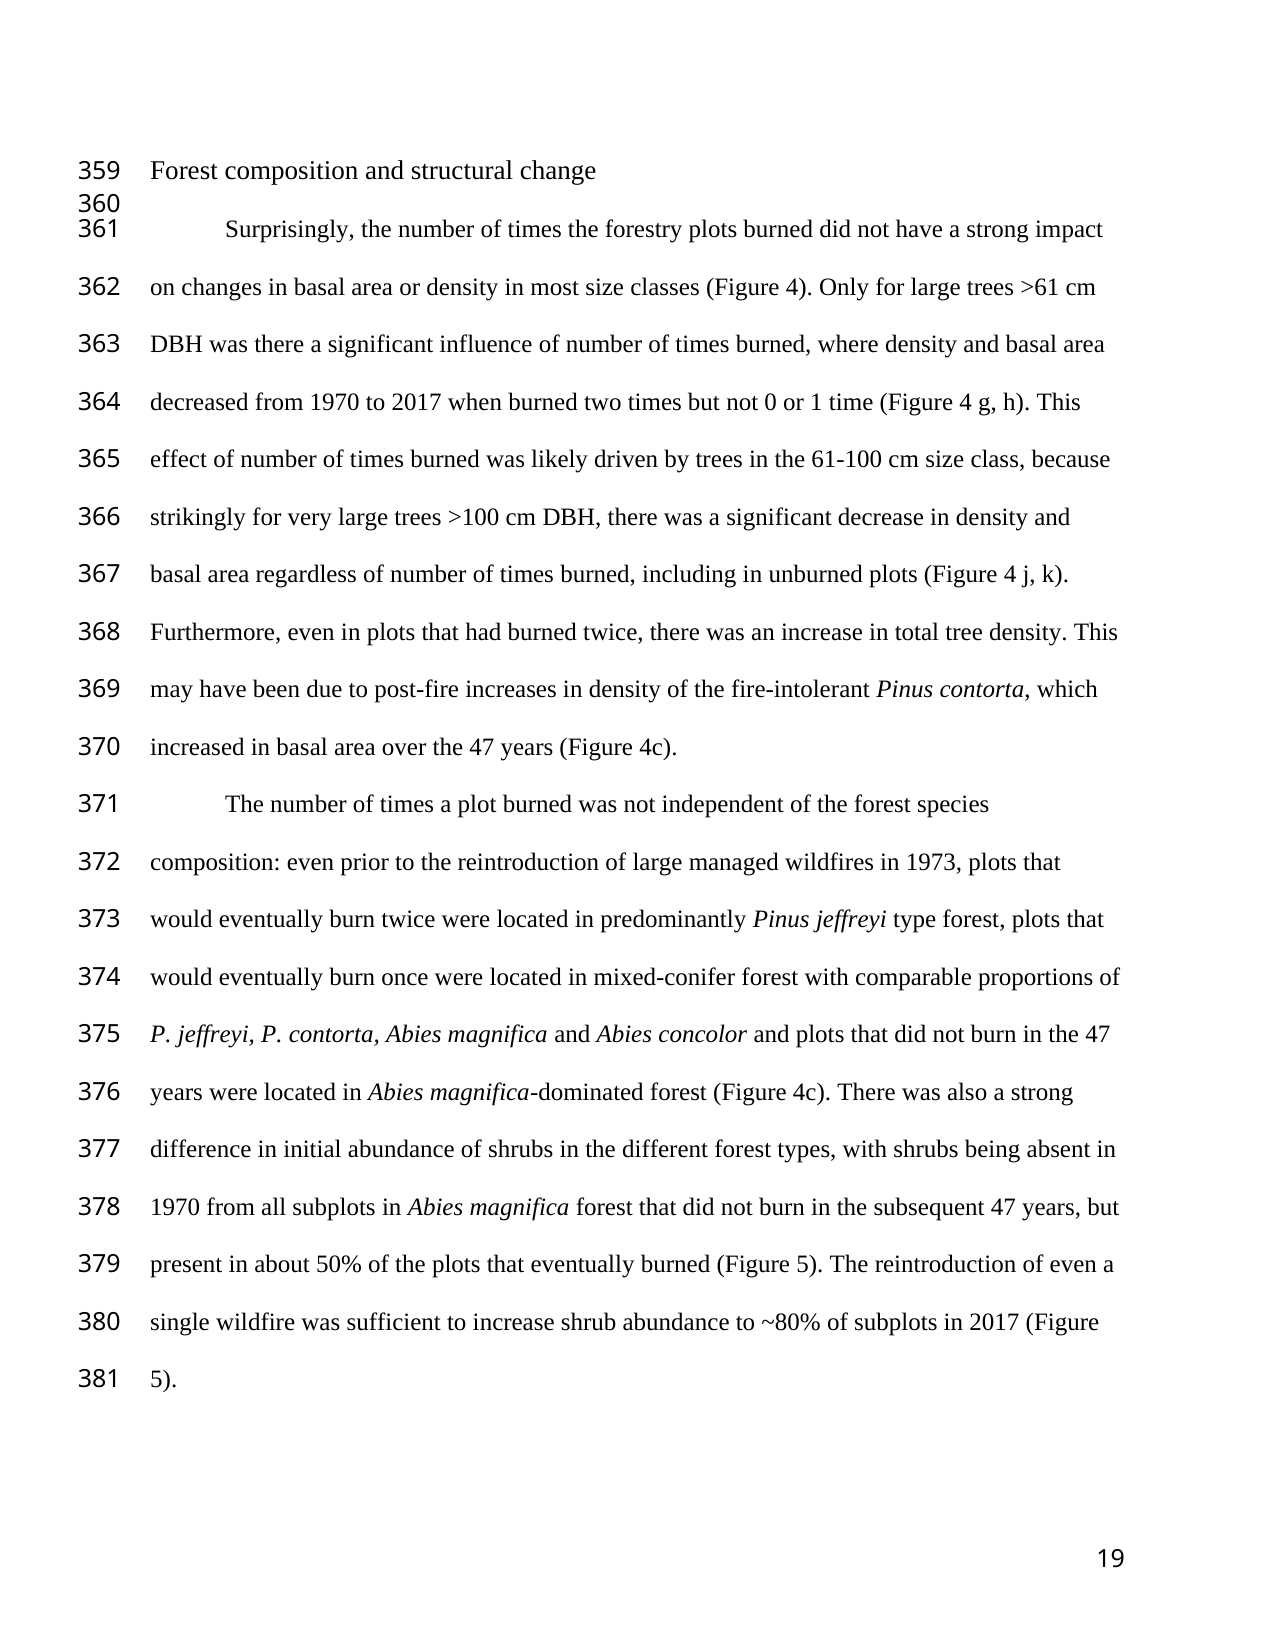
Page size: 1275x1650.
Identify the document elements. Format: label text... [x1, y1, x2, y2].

text The number of times a plot burned was not independent of the forest species composition: even prior to the reintroduction of large managed wildfires in 1973, plots that would eventually burn twice were located in predominantly Pinus jeffreyi type forest, plots that would eventually burn once were located in mixed-conifer forest with comparable proportions of P. jeffreyi, P. contorta, Abies magnifica and Abies concolor and plots that did not burn in the 47 years were located in Abies magnifica-dominated forest (Figure 4c). There was also a strong difference in initial abundance of shrubs in the different forest types, with shrubs being absent in 1970 from all subplots in Abies magnifica forest that did not burn in the subsequent 47 years, but present in about 50% of the plots that eventually burned (Figure 5). The reintroduction of even a single wildfire was sufficient to increase shrub abundance to ~80% of subplots in 2017 (Figure 5). [150, 789, 1125, 1393]
text Surprisingly, the number of times the forestry plots burned did not have a strong impact on changes in basal area or density in most size classes (Figure 4). Only for large trees >61 cm DBH was there a significant influence of number of times burned, where density and basal area decreased from 1970 to 2017 when burned two times but not 0 or 1 time (Figure 4 g, h). This effect of number of times burned was likely driven by trees in the 61-100 cm size class, because strikingly for very large trees >100 cm DBH, there was a significant decrease in density and basal area regardless of number of times burned, including in unburned plots (Figure 4 j, k). Furthermore, even in plots that had burned twice, there was an increase in total tree density. This may have been due to post-fire increases in density of the fire-intolerant Pinus contorta, which increased in basal area over the 47 years (Figure 4c). [150, 214, 1125, 760]
subtitle Forest composition and structural change [150, 154, 1125, 185]
